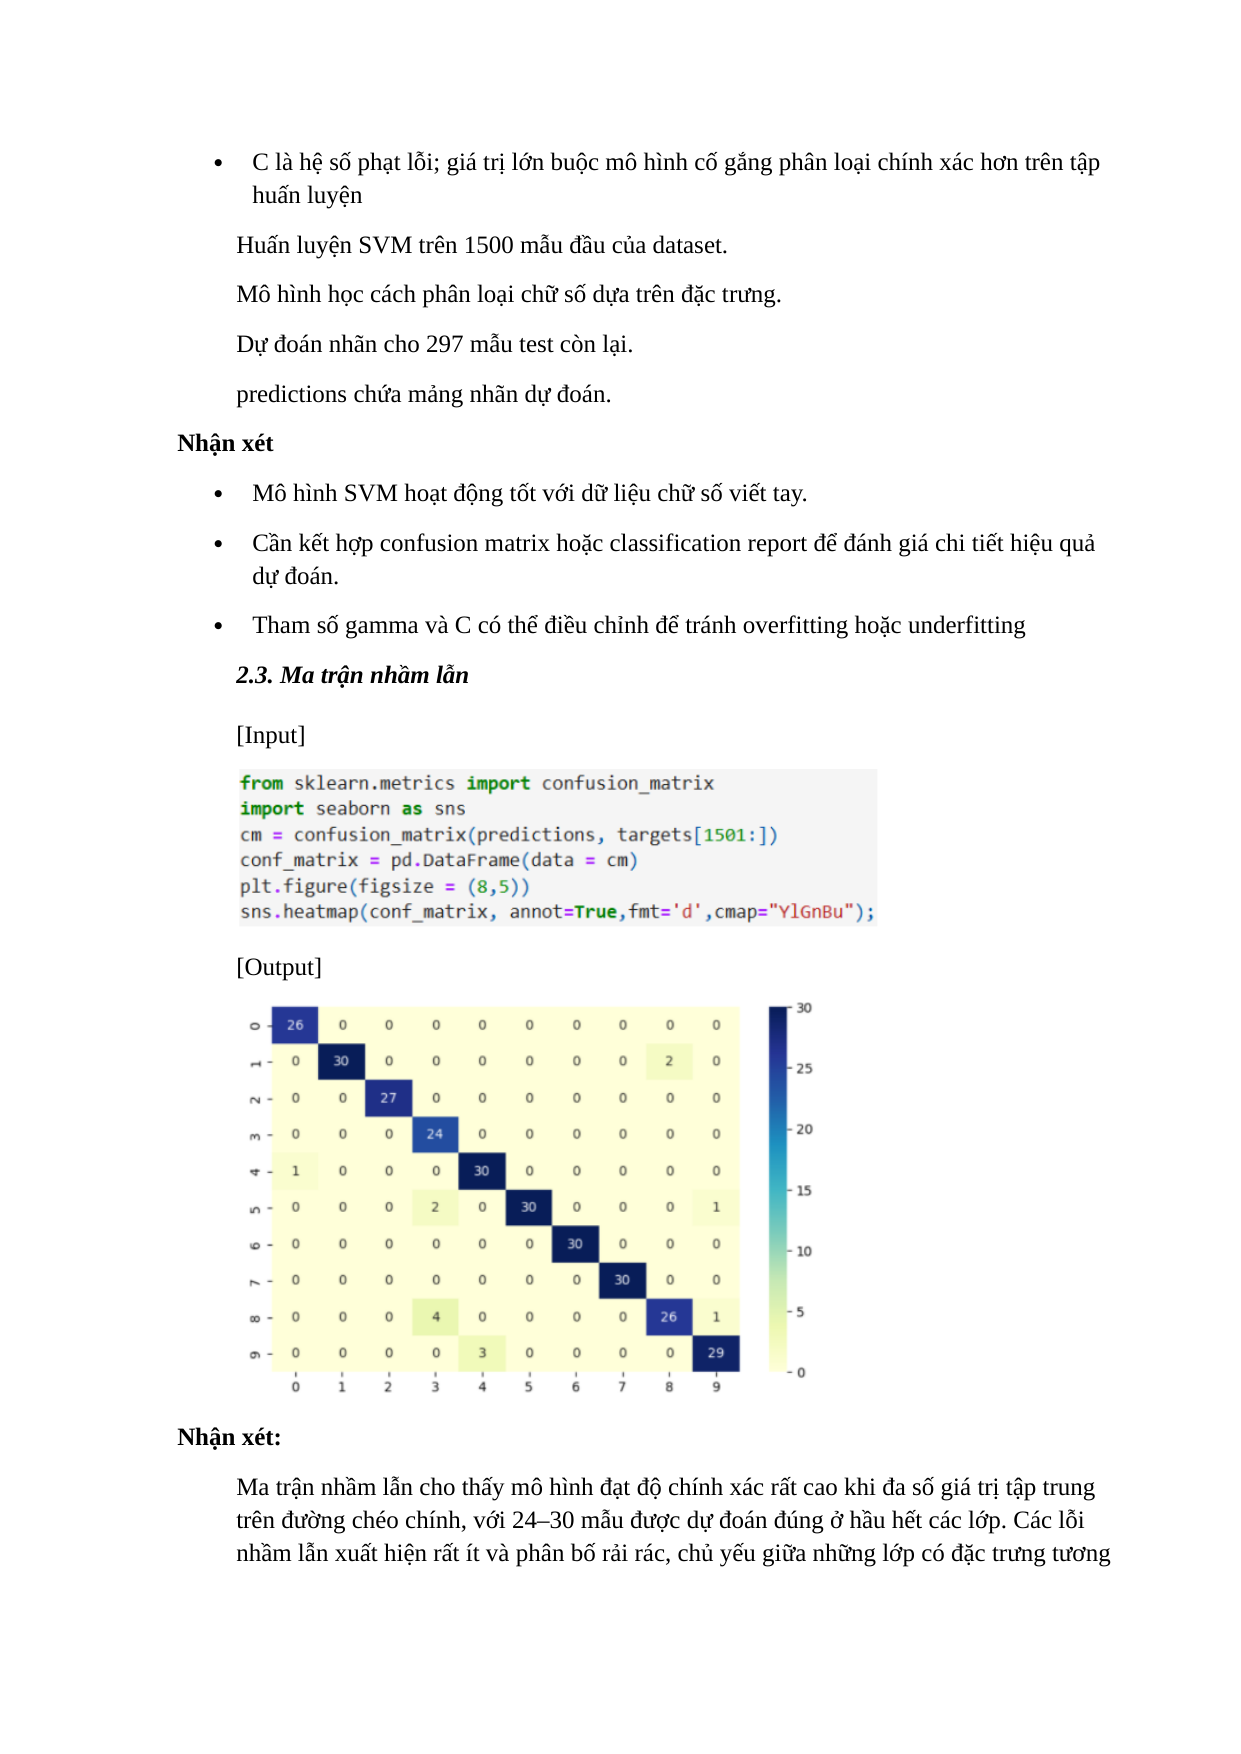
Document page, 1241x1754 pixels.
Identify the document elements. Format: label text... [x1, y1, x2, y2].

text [236, 1472, 1122, 1567]
text [Output] [236, 952, 1122, 981]
picture [236, 1002, 820, 1401]
text [Input] [236, 720, 1122, 749]
list Tham số gamma và C có thể điều chỉnh để tránh overfitting hoặc underfitting [214, 611, 1122, 639]
text 2.3. Ma trận nhầm lẫn [236, 660, 1122, 689]
text Dự đoán nhãn cho 297 mẫu test còn lại. [236, 329, 1122, 358]
list Mô hình SVM hoạt động tốt với dữ liệu chữ số viết tay. [214, 478, 1122, 507]
text Nhận xét: [177, 1422, 1122, 1451]
list Cần kết hợp confusion matrix hoặc classification report để đánh giá chi tiết hiệu quả dự đoán. [214, 528, 1122, 589]
list C là hệ số phạt lỗi; giá trị lớn buộc mô hình cố gắng phân loại chính xác hơn trên tập huấn luyện [214, 147, 1122, 209]
text predictions chứa mảng nhãn dự đoán. [236, 379, 1122, 407]
text Nhận xét [177, 428, 1122, 457]
picture [236, 769, 878, 931]
text Huấn luyện SVM trên 1500 mẫu đầu của dataset. [236, 230, 1122, 258]
text Mô hình học cách phân loại chữ số dựa trên đặc trưng. [236, 279, 1122, 308]
